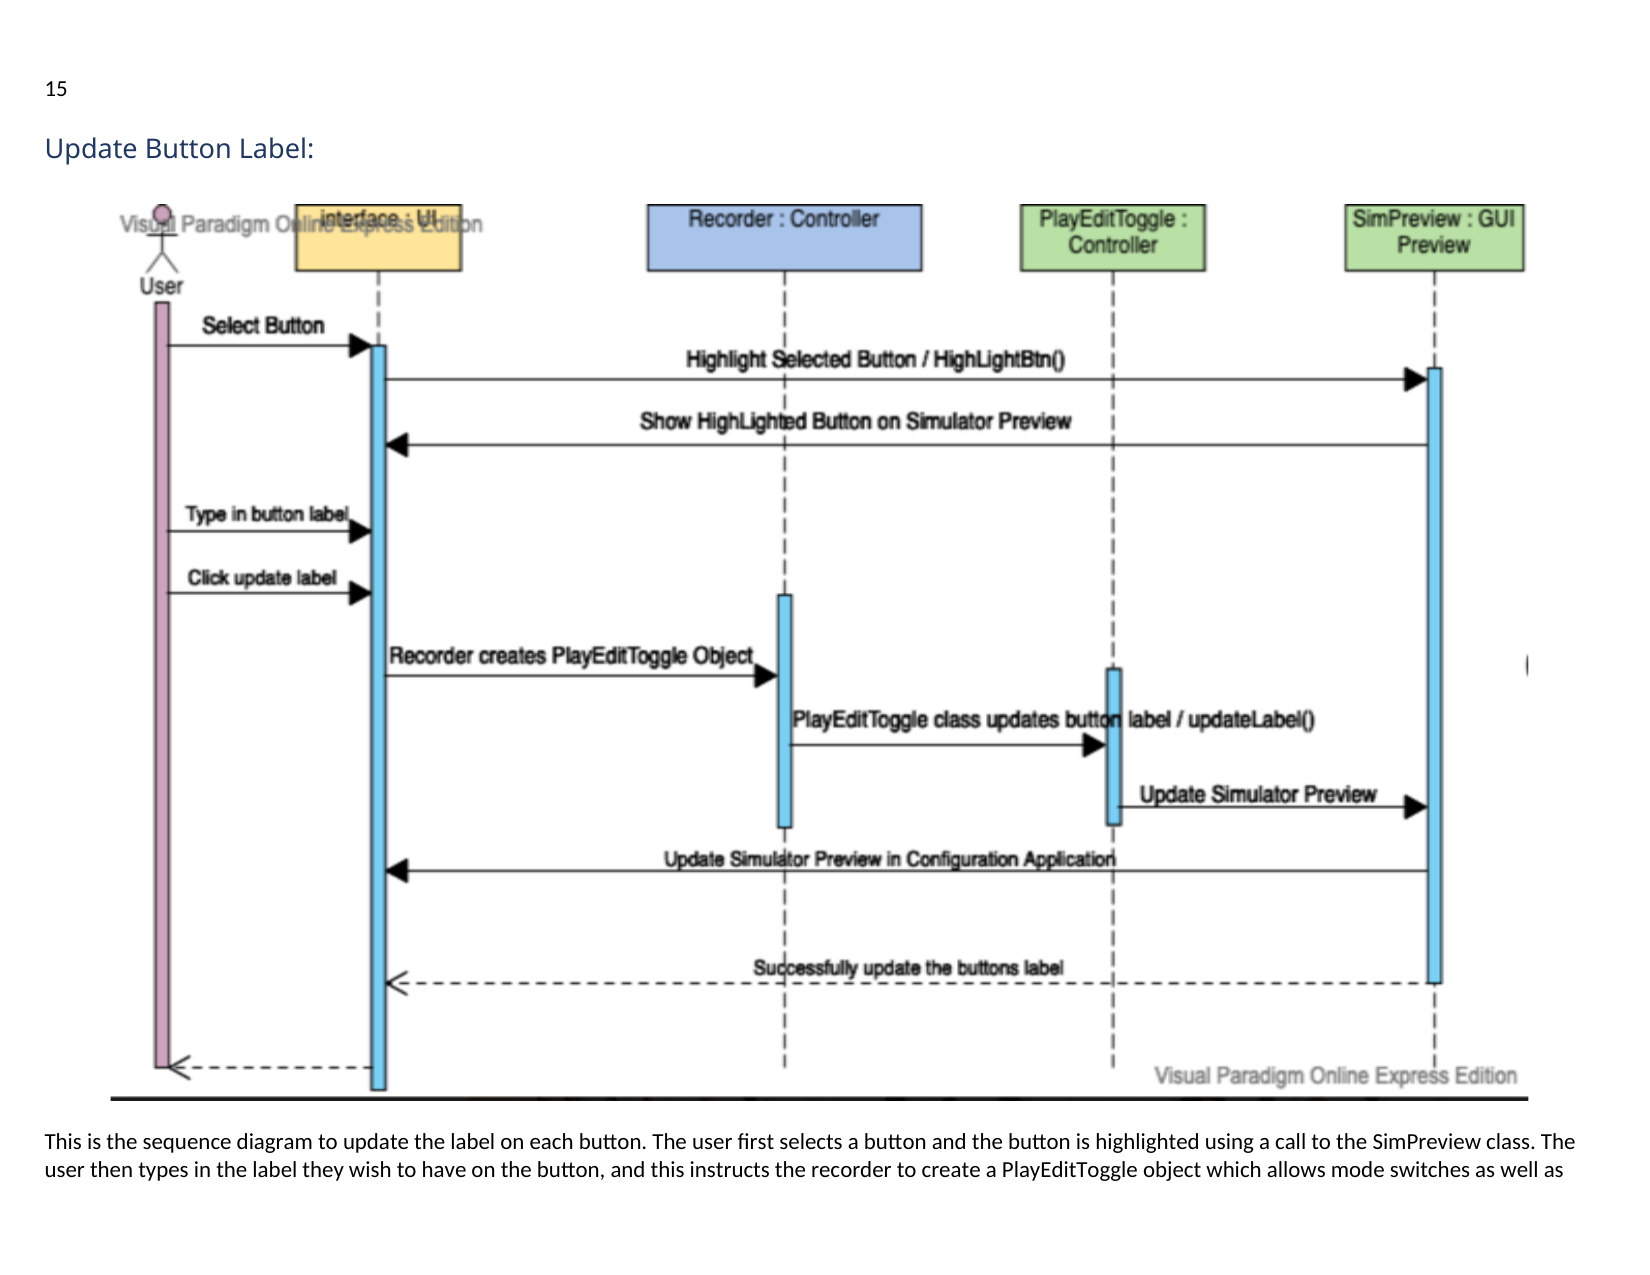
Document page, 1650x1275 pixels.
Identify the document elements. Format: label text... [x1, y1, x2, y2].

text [44, 1127, 1595, 1183]
picture [110, 204, 1529, 1101]
subtitle Update Button Label: [44, 130, 1595, 167]
